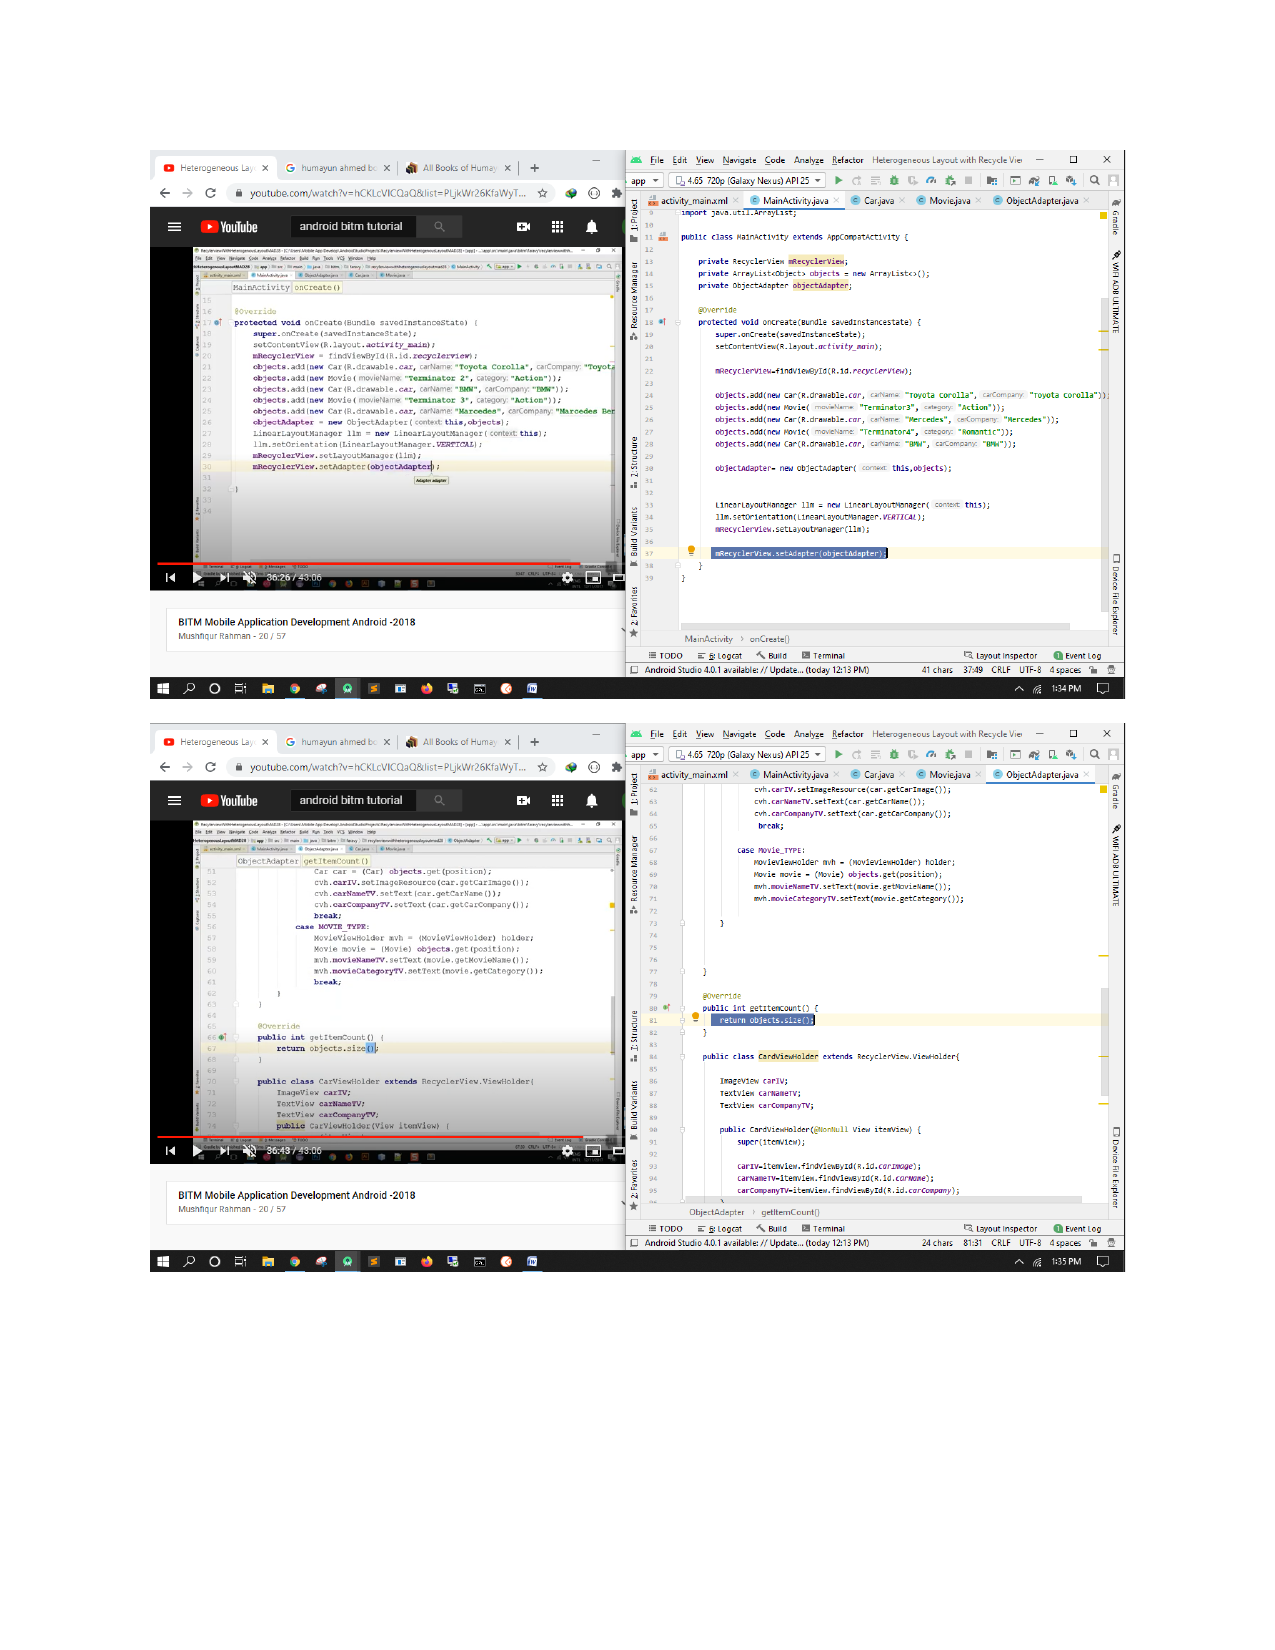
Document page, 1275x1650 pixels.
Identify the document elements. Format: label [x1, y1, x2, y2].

picture [150, 723, 1125, 1272]
picture [150, 150, 1125, 699]
